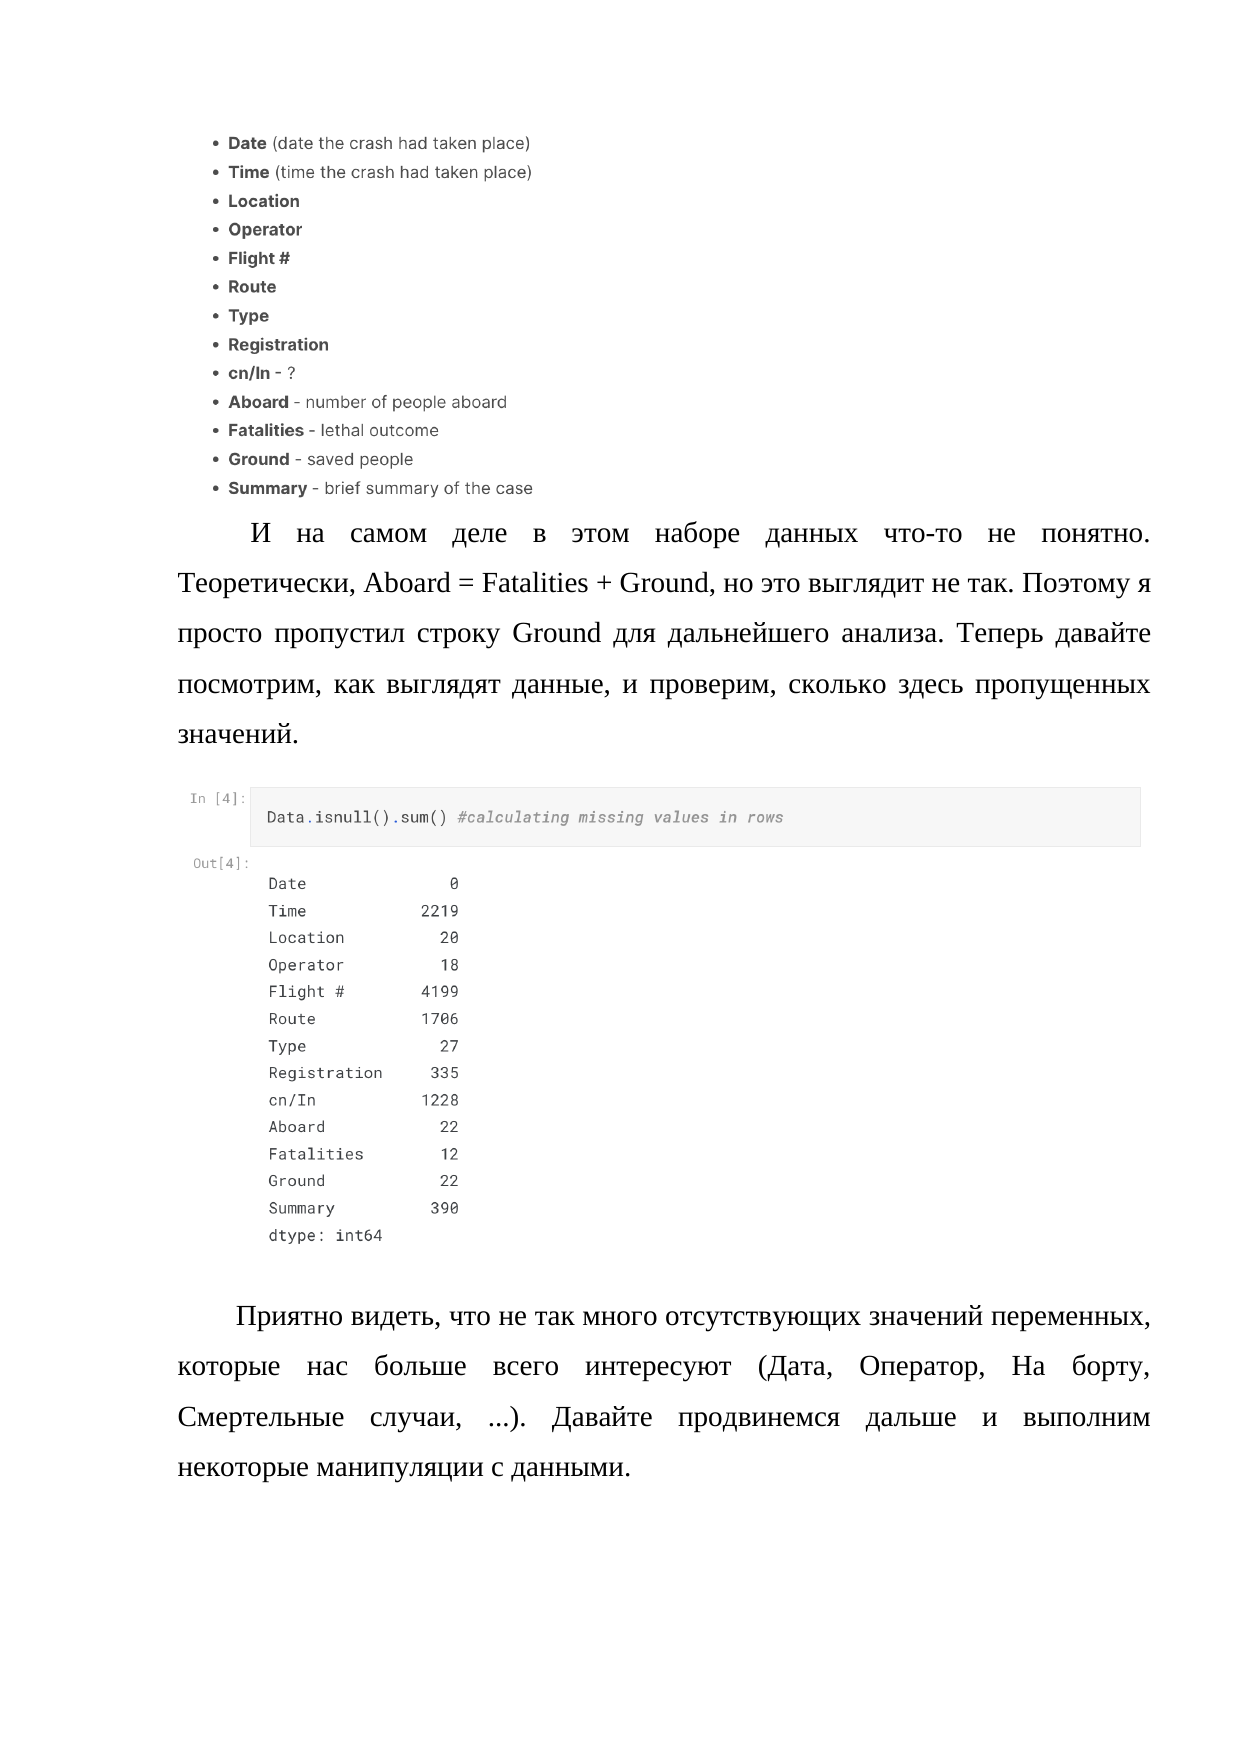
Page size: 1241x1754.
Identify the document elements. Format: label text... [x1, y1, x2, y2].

text Приятно видеть, что не так много отсутствующих значений переменных, которые нас больше всего интересуют (Дата, Оператор, На борту, Смертельные случаи, ...). Давайте продвинемся дальше и выполним некоторые манипуляции с данными. [177, 1298, 1152, 1483]
picture [177, 766, 1152, 1282]
text И на самом деле в этом наборе данных что-то не понятно. Теоретически, Aboard = Fatalities + Ground, но это выглядит не так. Поэтому я просто пропустил строку Ground для дальнейшего анализа. Теперь давайте посмотрим, как выглядят данные, и проверим, сколько здесь пропущенных значений. [177, 515, 1152, 749]
picture [177, 118, 1152, 498]
